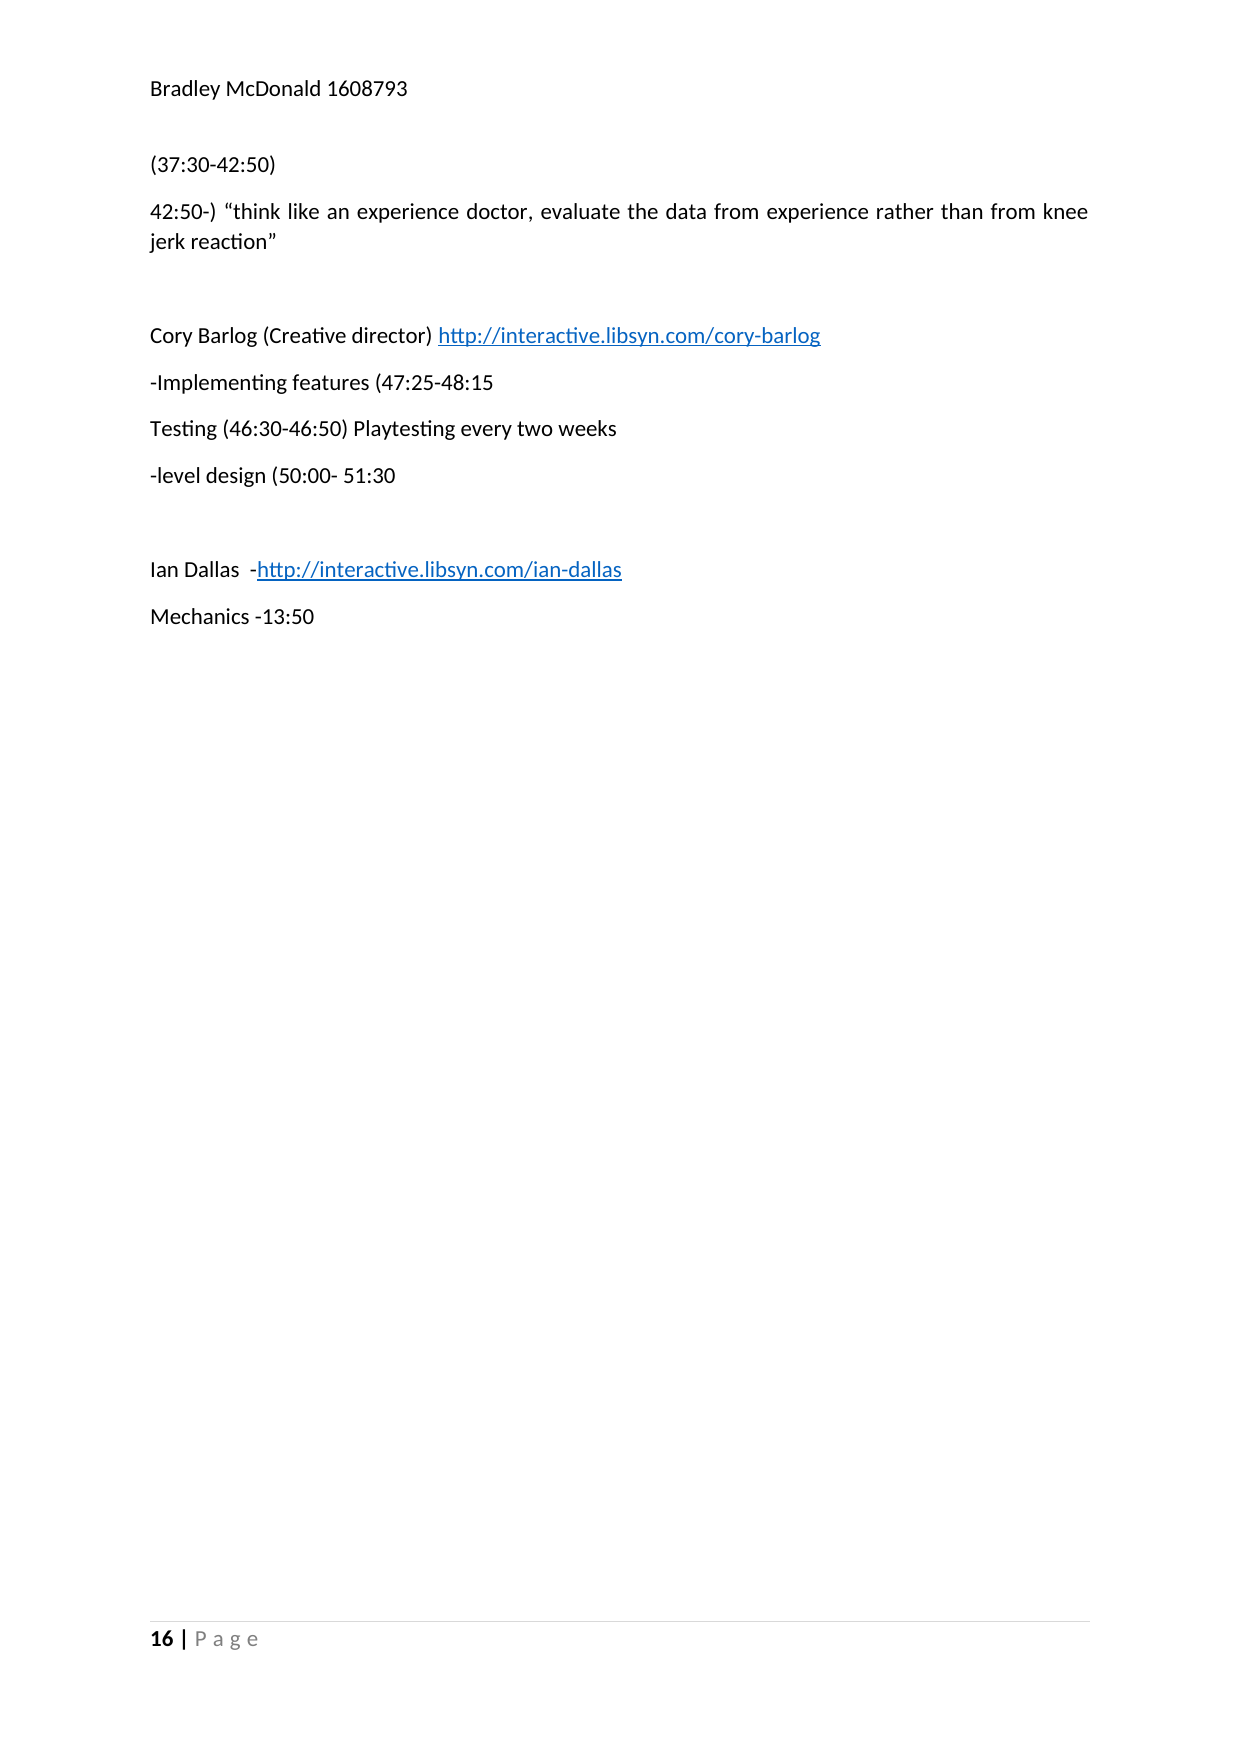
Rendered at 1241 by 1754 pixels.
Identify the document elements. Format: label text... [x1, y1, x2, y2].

text -Implementing features (47:25-48:15 [150, 368, 1090, 396]
text Cory Barlog (Creative director) http://interactive.libsyn.com/cory-barlog [150, 321, 1090, 349]
text 42:50-) “think like an experience doctor, evaluate the data from experience rather than from knee jerk reaction” [150, 197, 1090, 255]
text Testing (46:30-46:50) Playtesting every two weeks [150, 414, 1090, 443]
text Ian Dallas -http://interactive.libsyn.com/ian-dallas [150, 555, 1090, 583]
text -level design (50:00- 51:30 [150, 461, 1090, 489]
text (37:30-42:50) [150, 150, 1090, 178]
text Mechanics -13:50 [150, 602, 1090, 630]
